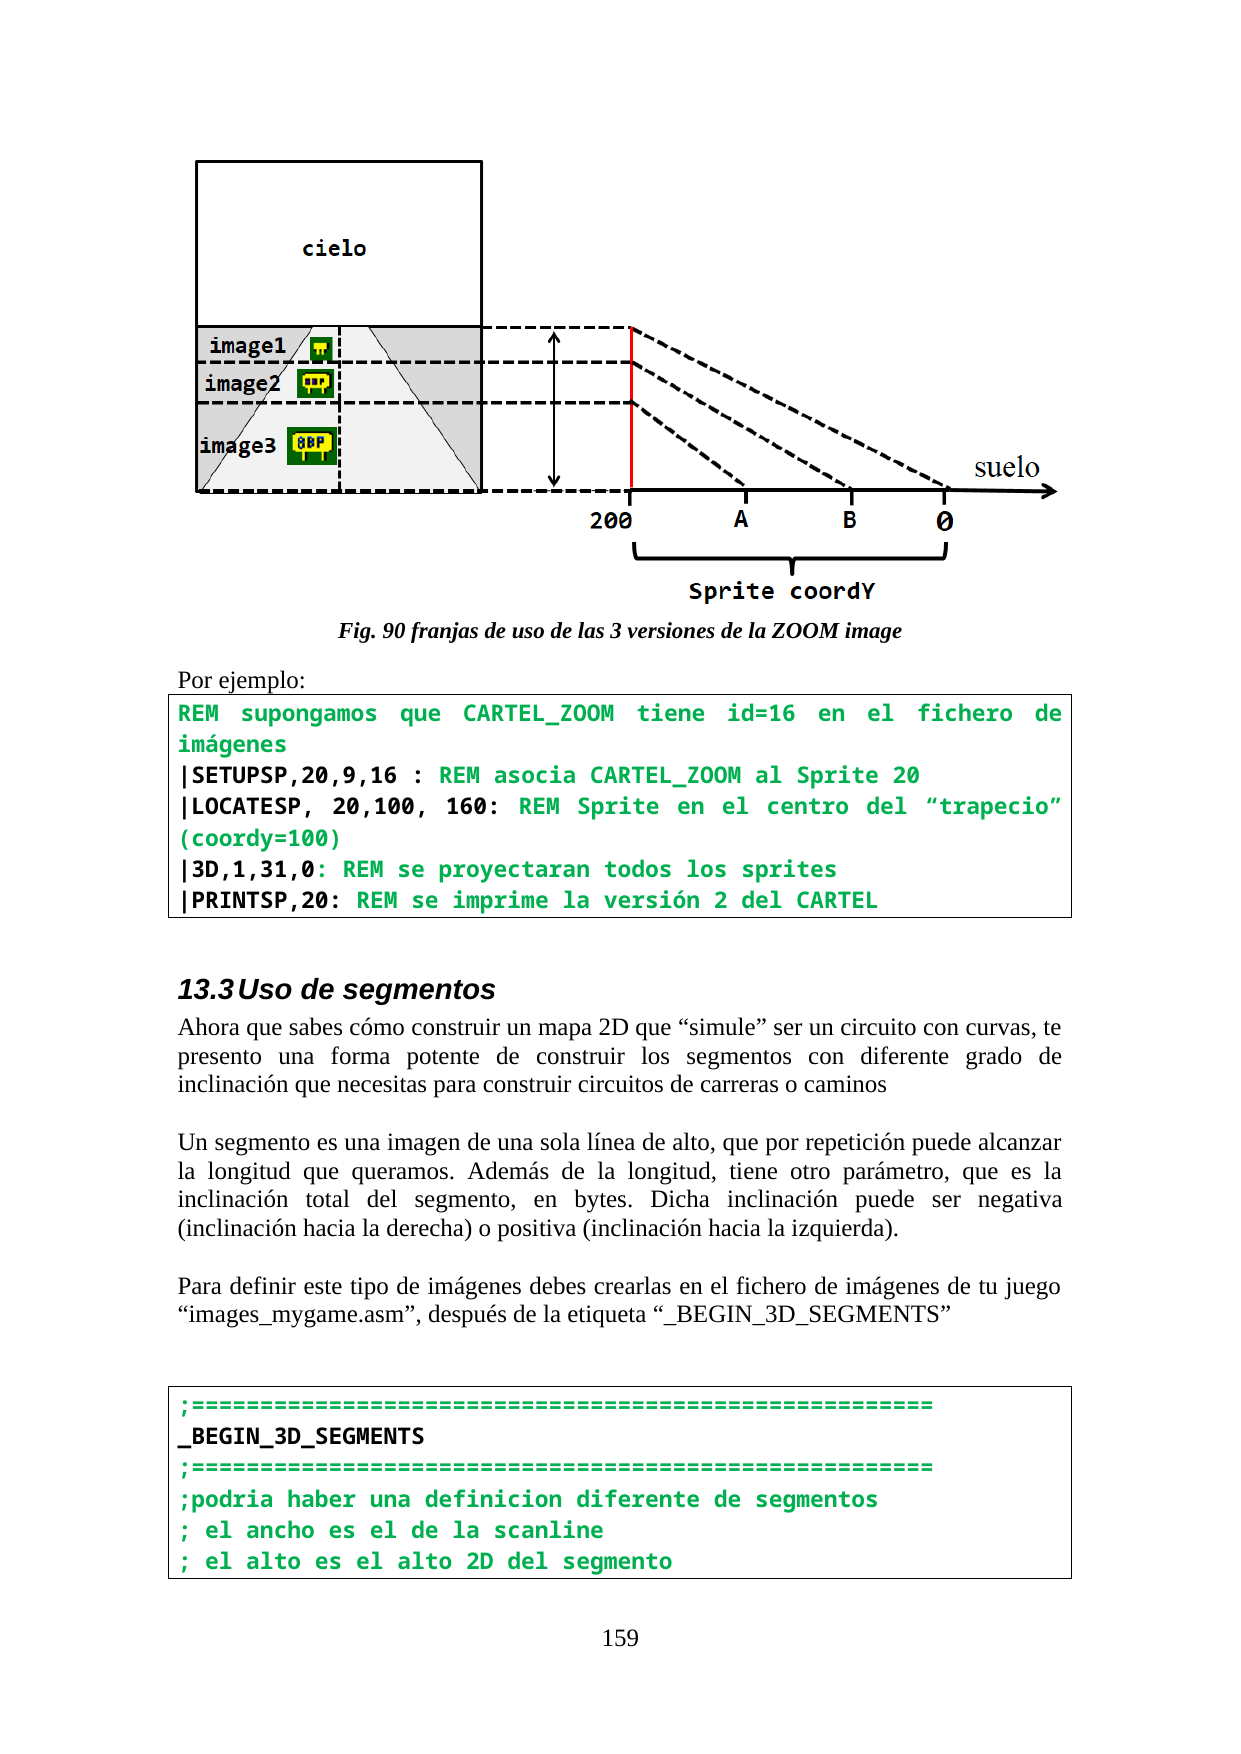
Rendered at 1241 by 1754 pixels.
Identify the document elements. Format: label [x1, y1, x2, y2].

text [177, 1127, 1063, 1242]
picture [177, 147, 1063, 618]
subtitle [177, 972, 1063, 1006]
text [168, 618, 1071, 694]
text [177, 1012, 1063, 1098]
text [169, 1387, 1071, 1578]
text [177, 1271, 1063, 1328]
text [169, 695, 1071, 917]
